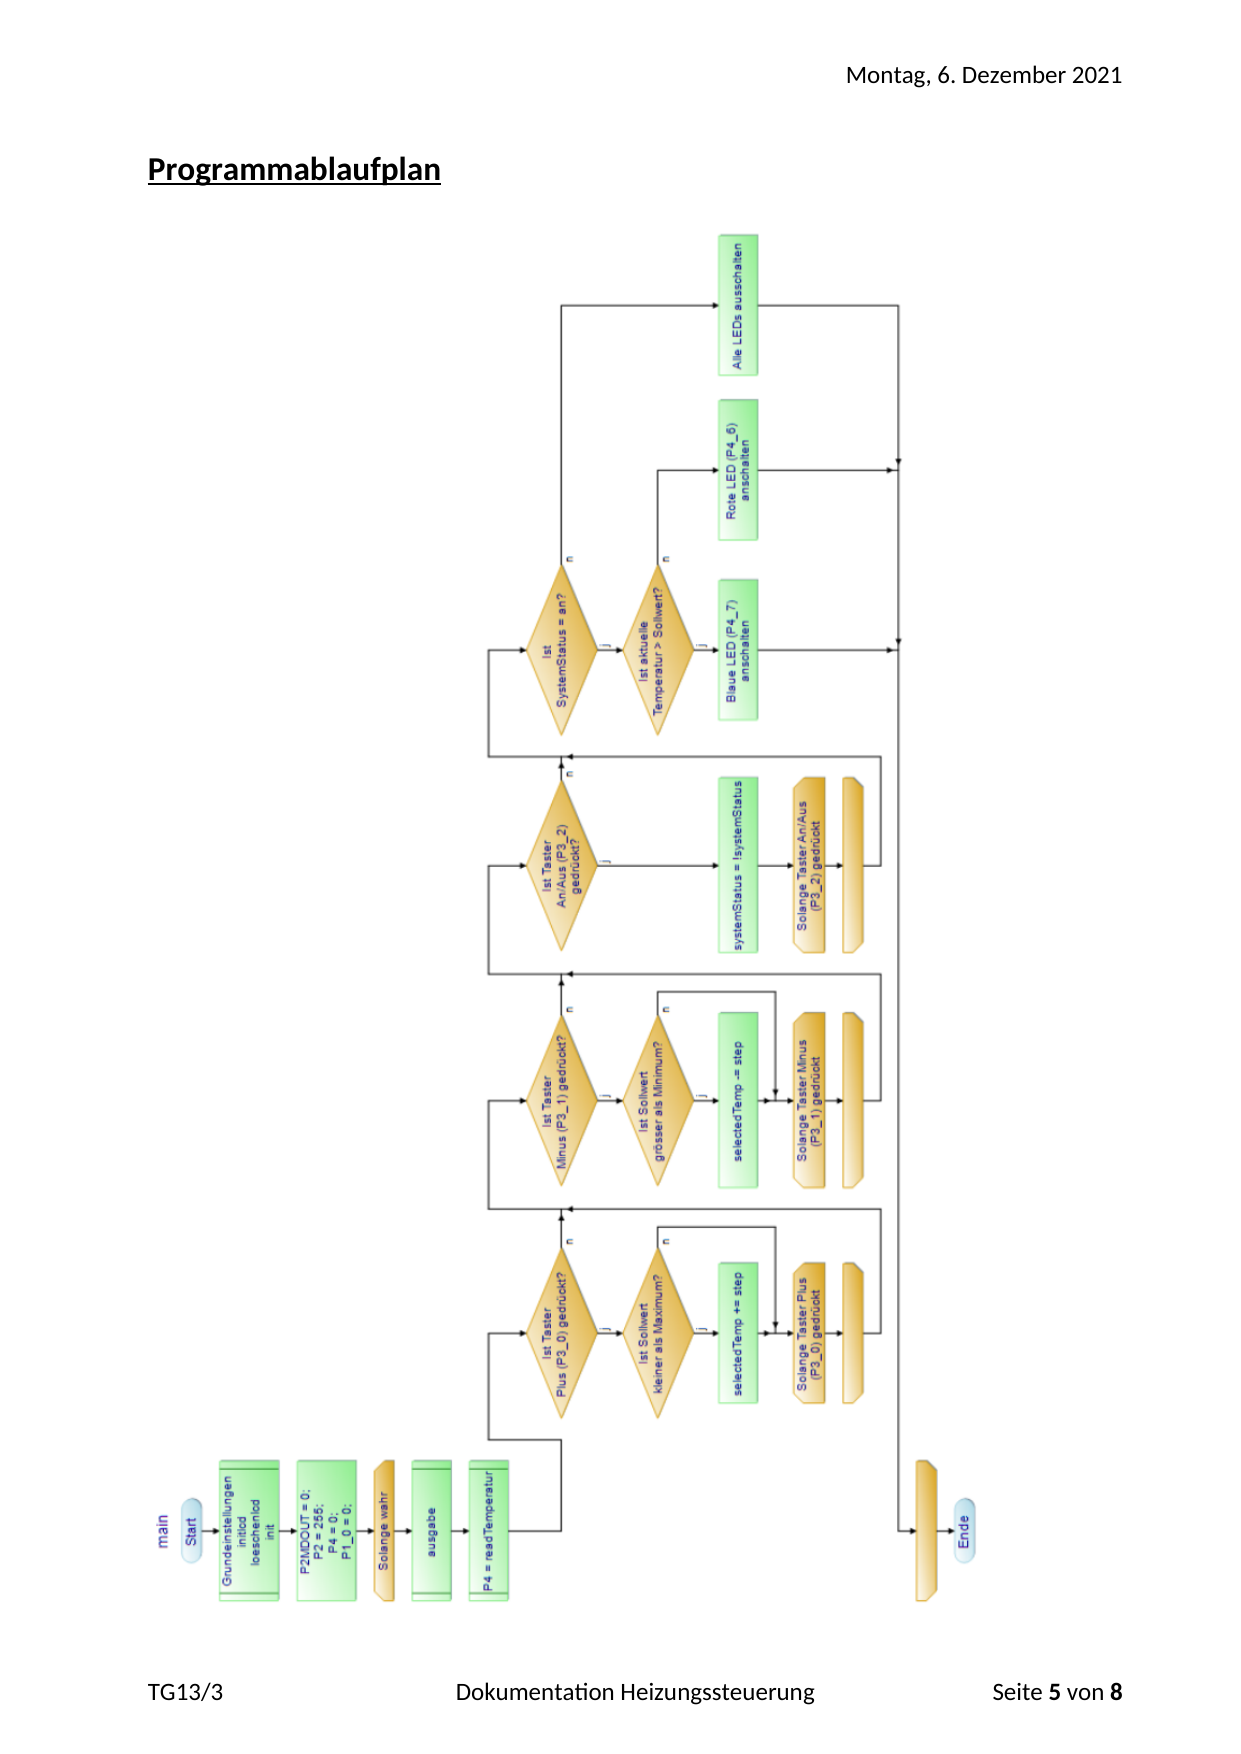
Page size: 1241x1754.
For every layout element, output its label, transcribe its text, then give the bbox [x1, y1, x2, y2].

subtitle Programmablaufplan [148, 148, 1152, 188]
picture [151, 226, 981, 1614]
